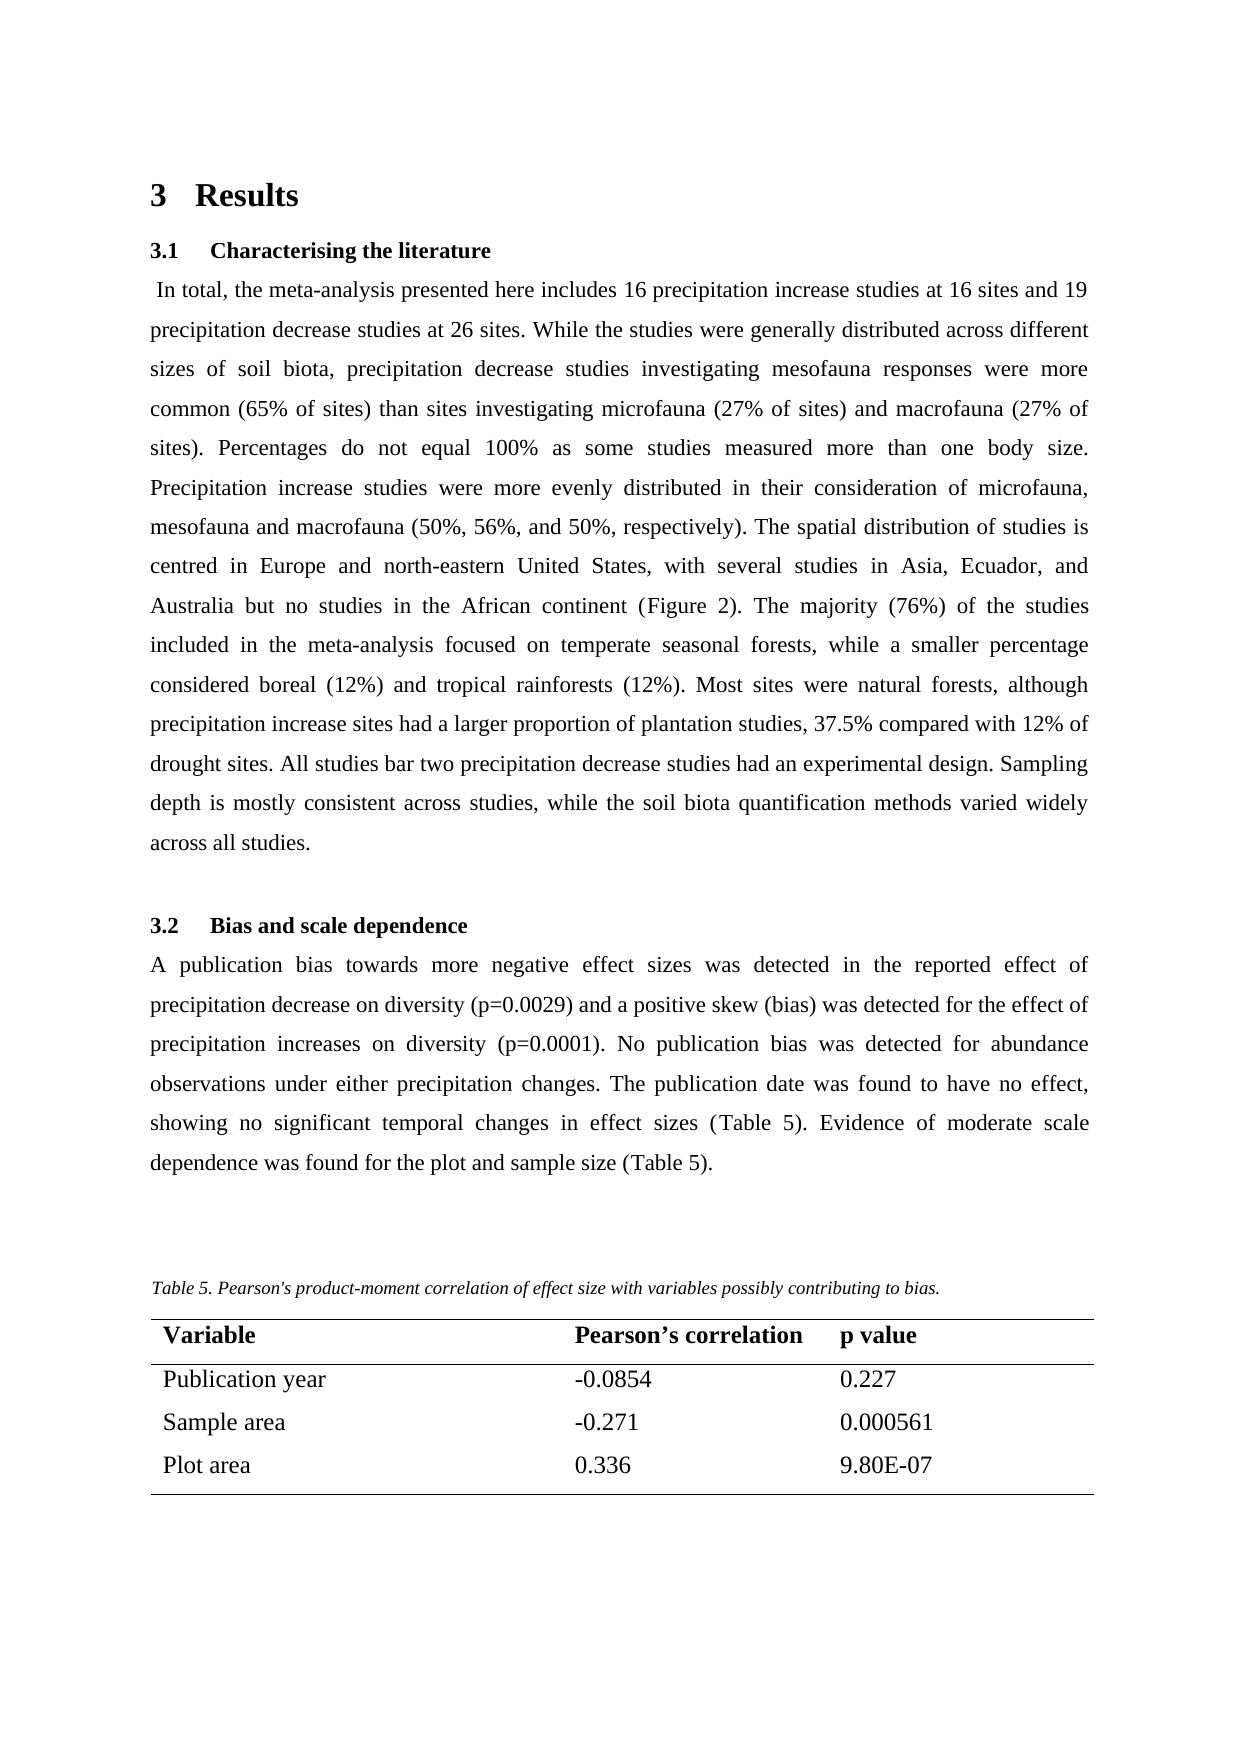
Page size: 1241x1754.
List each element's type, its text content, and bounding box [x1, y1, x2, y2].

subtitle Characterising the literature [150, 237, 1090, 263]
subtitle Bias and scale dependence [150, 912, 1090, 938]
text In total, the meta-analysis presented here includes 16 precipitation increase studies at 16 sites and 19 precipitation decrease studies at 26 sites. While the studies were generally distributed across different sizes of soil biota, precipitation decrease studies investigating mesofauna responses were more common (65% of sites) than sites investigating microfauna (27% of sites) and macrofauna (27% of sites). Percentages do not equal 100% as some studies measured more than one body size. Precipitation increase studies were more evenly distributed in their consideration of microfauna, mesofauna and macrofauna (50%, 56%, and 50%, respectively). The spatial distribution of studies is centred in Europe and north-eastern United States, with several studies in Asia, Ecuador, and Australia but no studies in the African continent (Figure 2). The majority (76%) of the studies included in the meta-analysis focused on temperate seasonal forests, while a smaller percentage considered boreal (12%) and tropical rainforests (12%). Most sites were natural forests, although precipitation increase sites had a larger proportion of plantation studies, 37.5% compared with 12% of drought sites. All studies bar two precipitation decrease studies had an experimental design. Sampling depth is mostly consistent across studies, while the soil biota quantification methods varied widely across all studies. [150, 276, 1090, 855]
text A publication bias towards more negative effect sizes was detected in the reported effect of precipitation decrease on diversity (p=0.0029) and a positive skew (bias) was detected for the effect of precipitation increases on diversity (p=0.0001). No publication bias was detected for abundance observations under either precipitation changes. The publication date was found to have no effect, showing no significant temporal changes in effect sizes (Table 5). Evidence of moderate scale dependence was found for the plot and sample size (Table 5). [150, 951, 1090, 1175]
subtitle Results [150, 175, 1090, 213]
